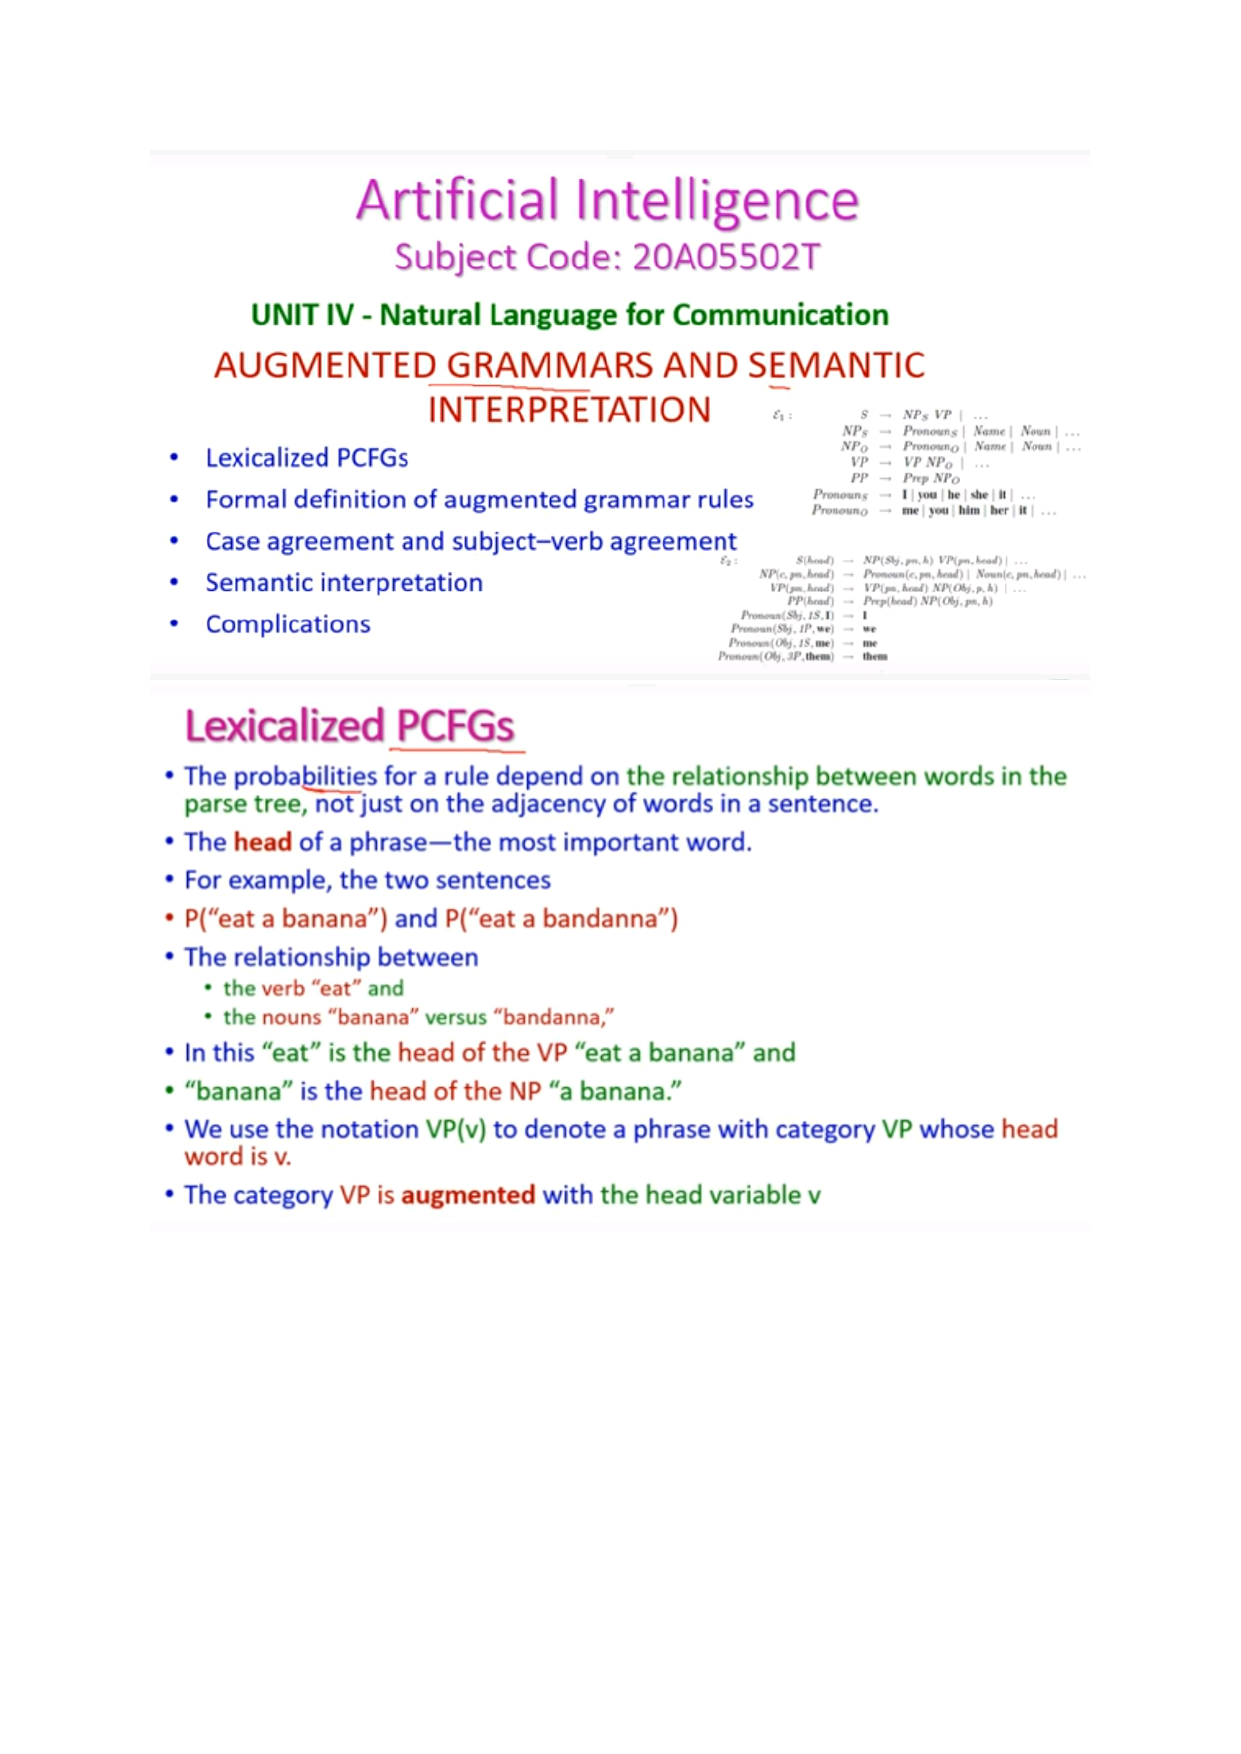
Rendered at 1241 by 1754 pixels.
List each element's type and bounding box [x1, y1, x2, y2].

picture [150, 684, 1091, 1231]
picture [150, 150, 1091, 680]
